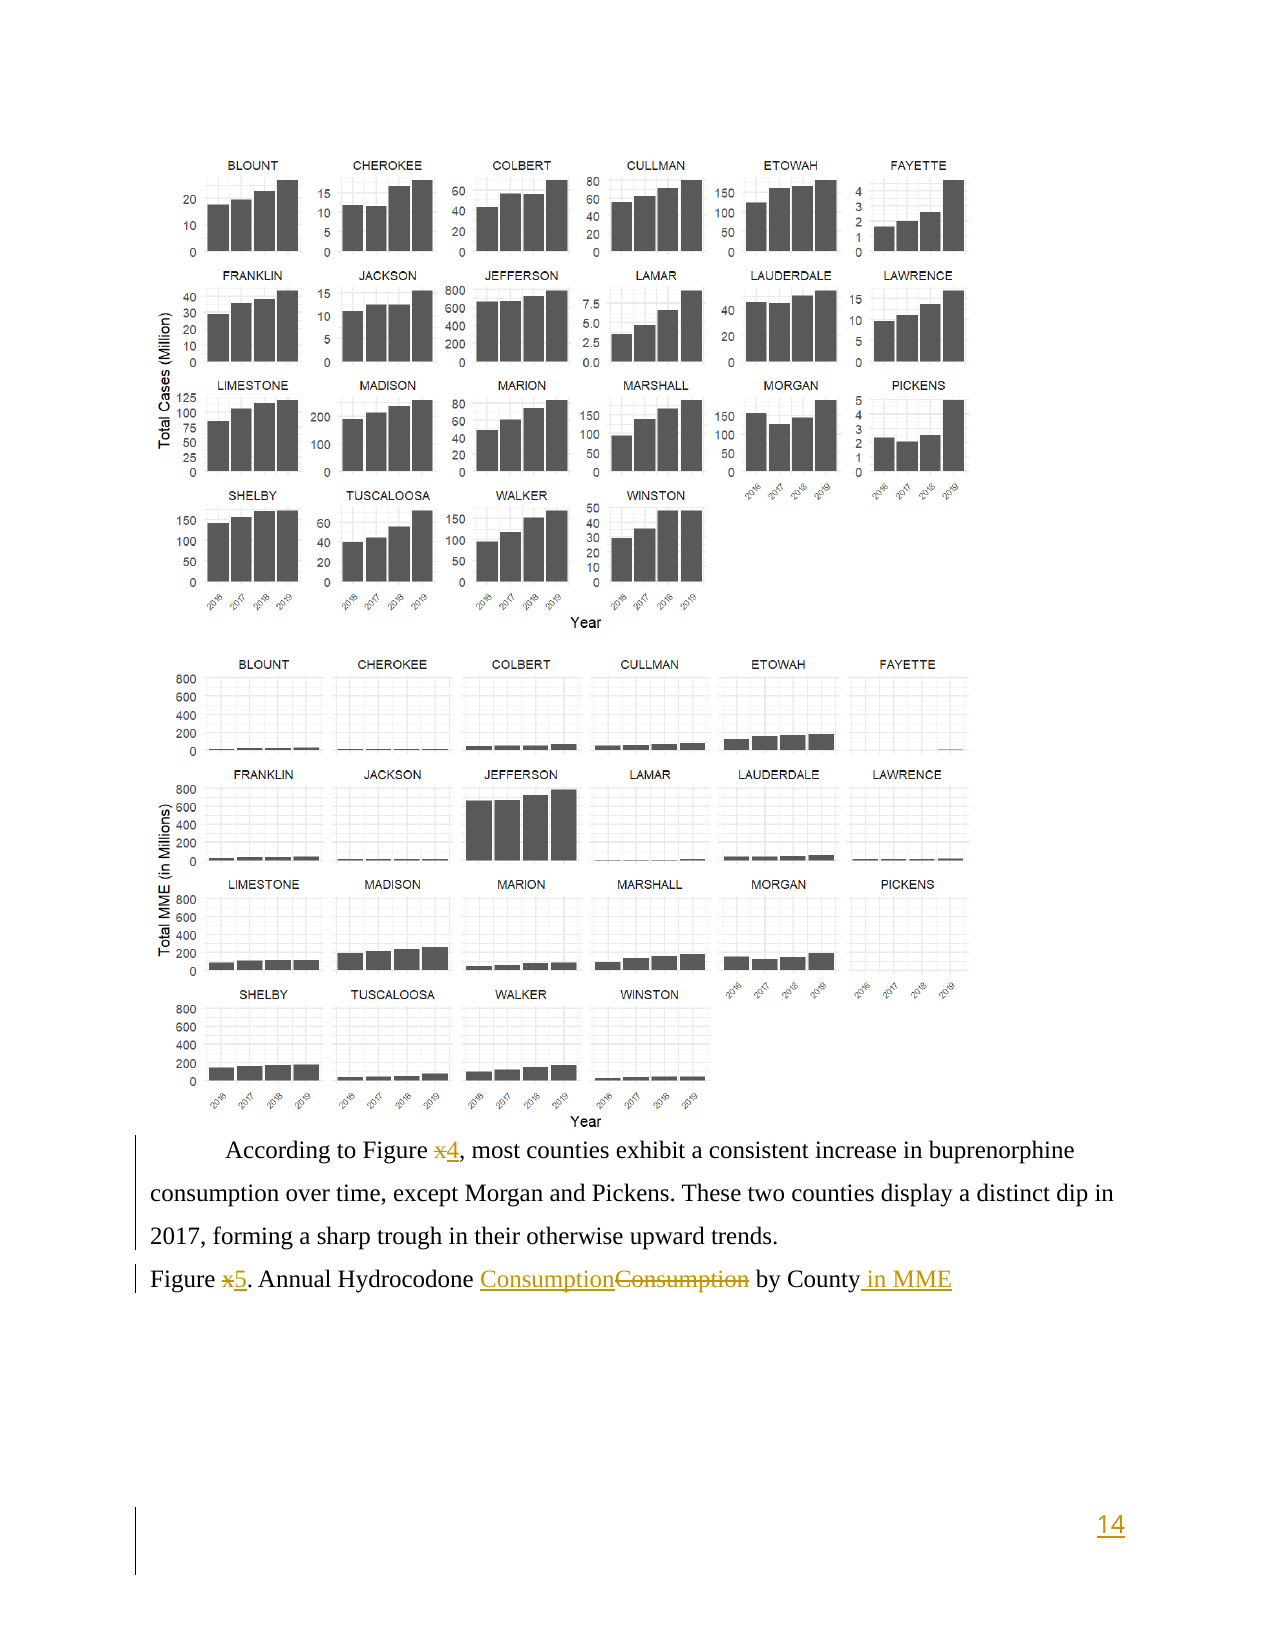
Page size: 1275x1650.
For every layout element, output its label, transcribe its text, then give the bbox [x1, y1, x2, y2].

text According to Figure , most counties exhibit a consistent increase in buprenorphine consumption over time, except Morgan and Pickens. These two counties display a distinct dip in 2017, forming a sharp trough in their otherwise upward trends. [150, 1135, 1125, 1250]
picture [150, 150, 976, 637]
picture [150, 653, 976, 1136]
text Figure . Annual Hydrocodone by County [150, 1264, 1125, 1293]
